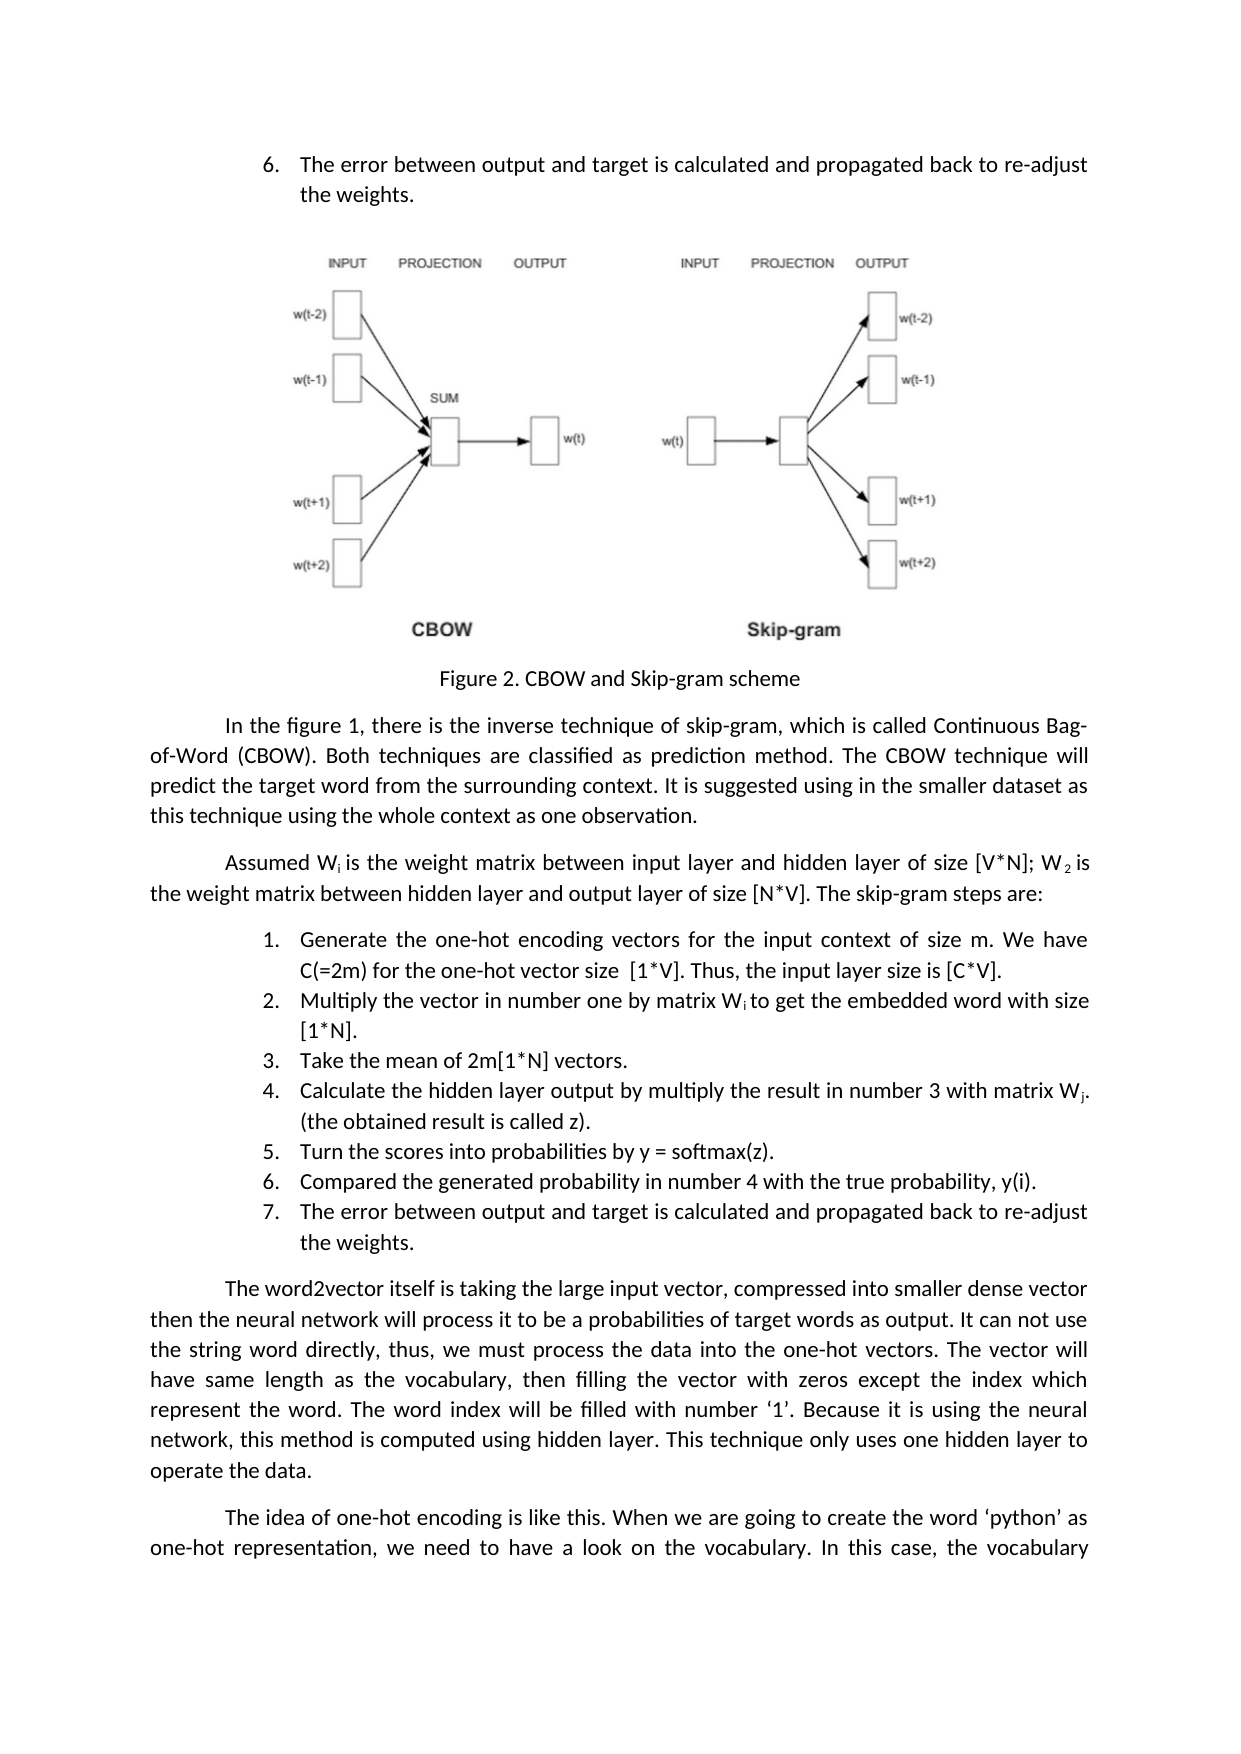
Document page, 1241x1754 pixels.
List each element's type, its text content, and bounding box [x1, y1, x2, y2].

list Calculate the hidden layer output by multiply the result in number 3 with matrix Wj. (the obtained result is called z). [262, 1077, 1090, 1135]
list Turn the scores into probabilities by y = softmax(z). [262, 1137, 1090, 1165]
text In the figure 1, there is the inverse technique of skip-gram, which is called Continuous Bag-of-Word (CBOW). Both techniques are classified as prediction method. The CBOW technique will predict the target word from the surrounding context. It is suggested using in the smaller dataset as this technique using the whole context as one observation. [150, 711, 1090, 829]
list The error between output and target is calculated and propagated back to re-adjust the weights. [262, 150, 1090, 208]
list Take the mean of 2m[1*N] vectors. [262, 1046, 1090, 1074]
picture [285, 246, 956, 643]
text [150, 1503, 1090, 1561]
list Multiply the vector in number one by matrix Wi to get the embedded word with size [1*N]. [262, 986, 1090, 1044]
text Assumed Wi is the weight matrix between input layer and hidden layer of size [V*N]; W2 is the weight matrix between hidden layer and output layer of size [N*V]. The skip-gram steps are: [150, 848, 1090, 907]
list Generate the one-hot encoding vectors for the input context of size m. We have C(=2m) for the one-hot vector size [1*V]. Thus, the input layer size is [C*V]. [262, 926, 1090, 984]
text The word2vector itself is taking the large input vector, compressed into smaller dense vector then the neural network will process it to be a probabilities of target words as output. It can not use the string word directly, thus, we must process the data into the one-hot vectors. The vector will have same length as the vocabulary, then filling the vector with zeros except the index which represent the word. The word index will be filled with number ‘1’. Because it is using the neural network, this method is computed using hidden layer. This technique only uses one hidden layer to operate the data. [150, 1274, 1090, 1484]
list The error between output and target is calculated and propagated back to re-adjust the weights. [262, 1197, 1090, 1256]
list Compared the generated probability in number 4 with the true probability, y(i). [262, 1167, 1090, 1195]
